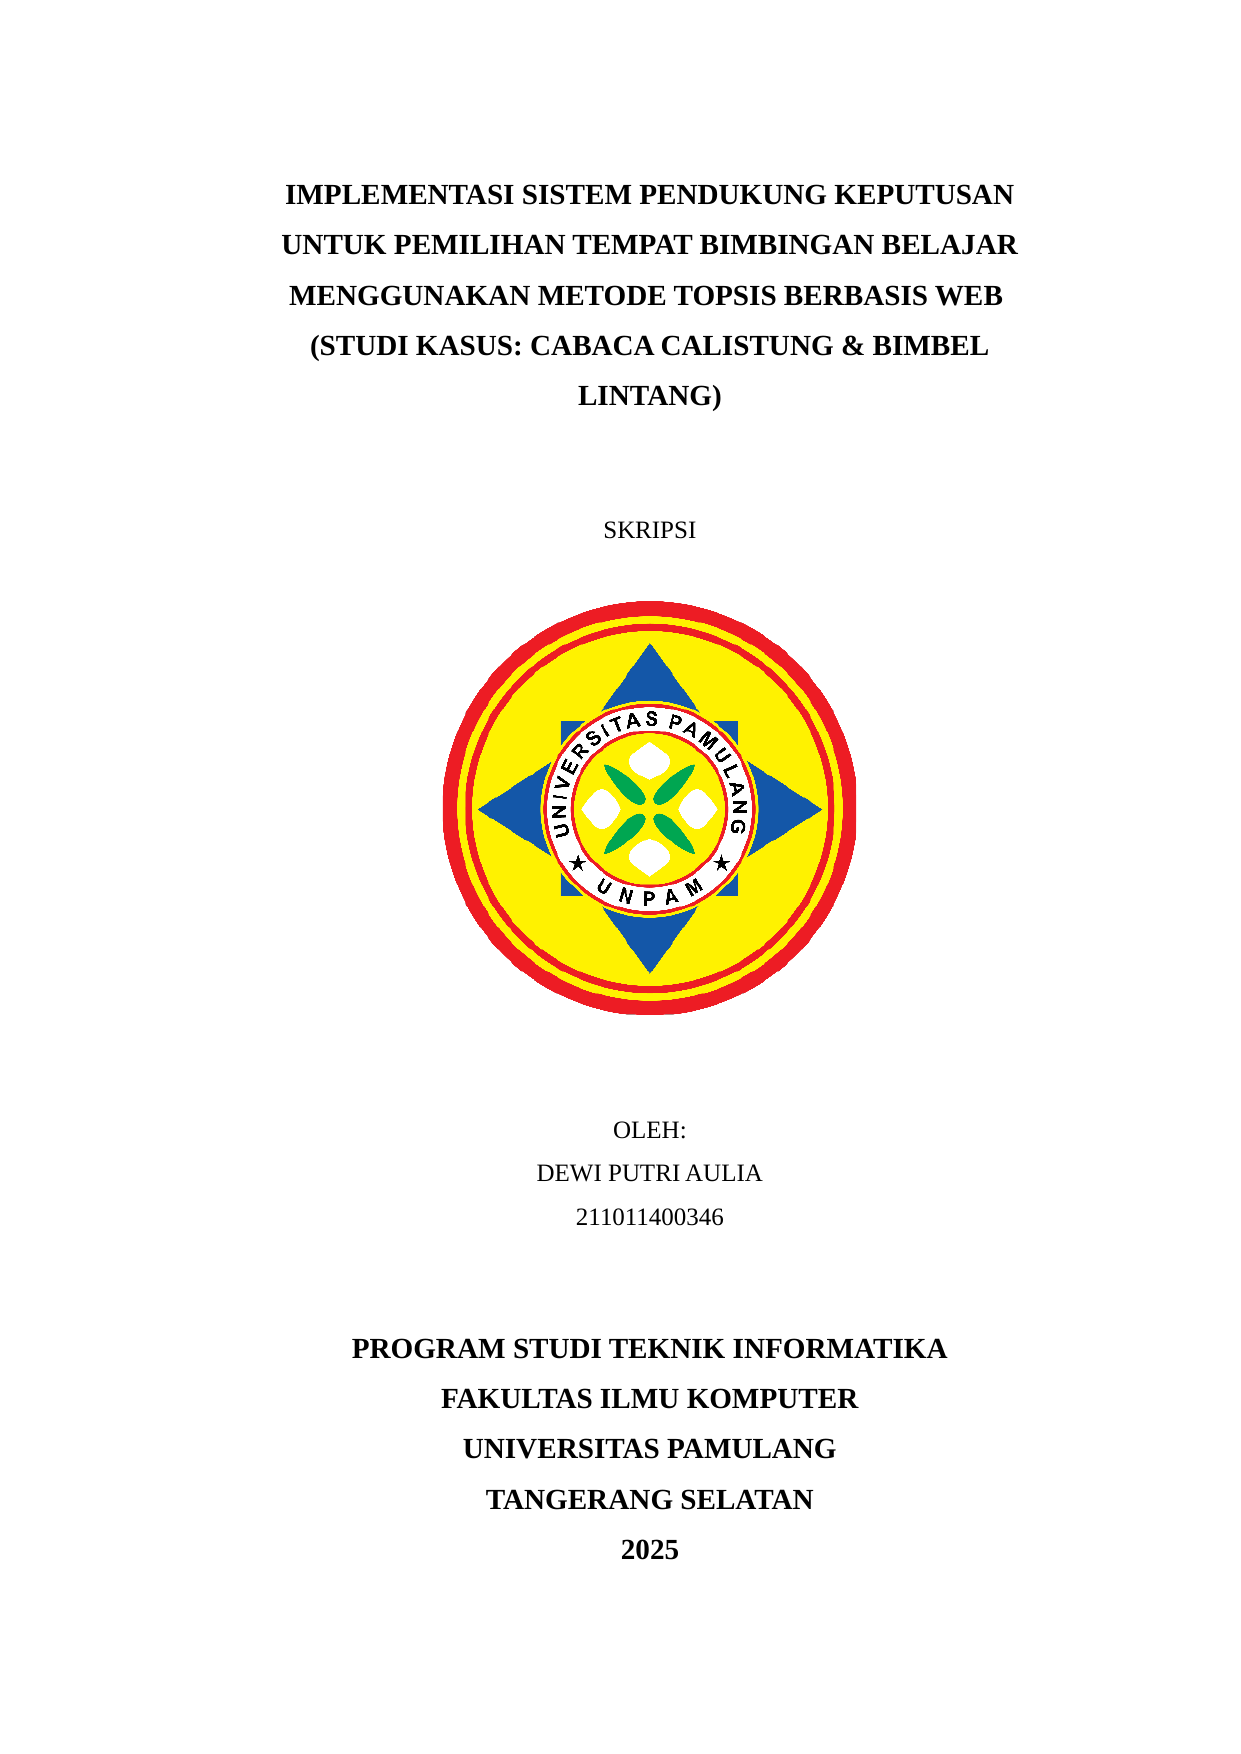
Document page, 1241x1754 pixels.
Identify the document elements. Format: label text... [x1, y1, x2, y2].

text 211011400346 [236, 1202, 1063, 1230]
text UNIVERSITAS PAMULANG [236, 1432, 1063, 1465]
text PROGRAM STUDI TEKNIK INFORMATIKA [236, 1331, 1063, 1364]
text TANGERANG SELATAN [236, 1482, 1063, 1515]
text IMPLEMENTASI SISTEM PENDUKUNG KEPUTUSAN UNTUK PEMILIHAN TEMPAT BIMBINGAN BELAJAR MENGGUNAKAN METODE TOPSIS BERBASIS WEB (STUDI KASUS: CABACA CALISTUNG & BIMBEL LINTANG) [236, 177, 1063, 412]
picture [442, 601, 857, 1015]
text SKRIPSI [236, 515, 1063, 544]
text 2025 [236, 1532, 1063, 1566]
text FAKULTAS ILMU KOMPUTER [236, 1381, 1063, 1415]
text DEWI PUTRI AULIA [236, 1158, 1063, 1187]
text OLEH: [236, 1115, 1063, 1144]
